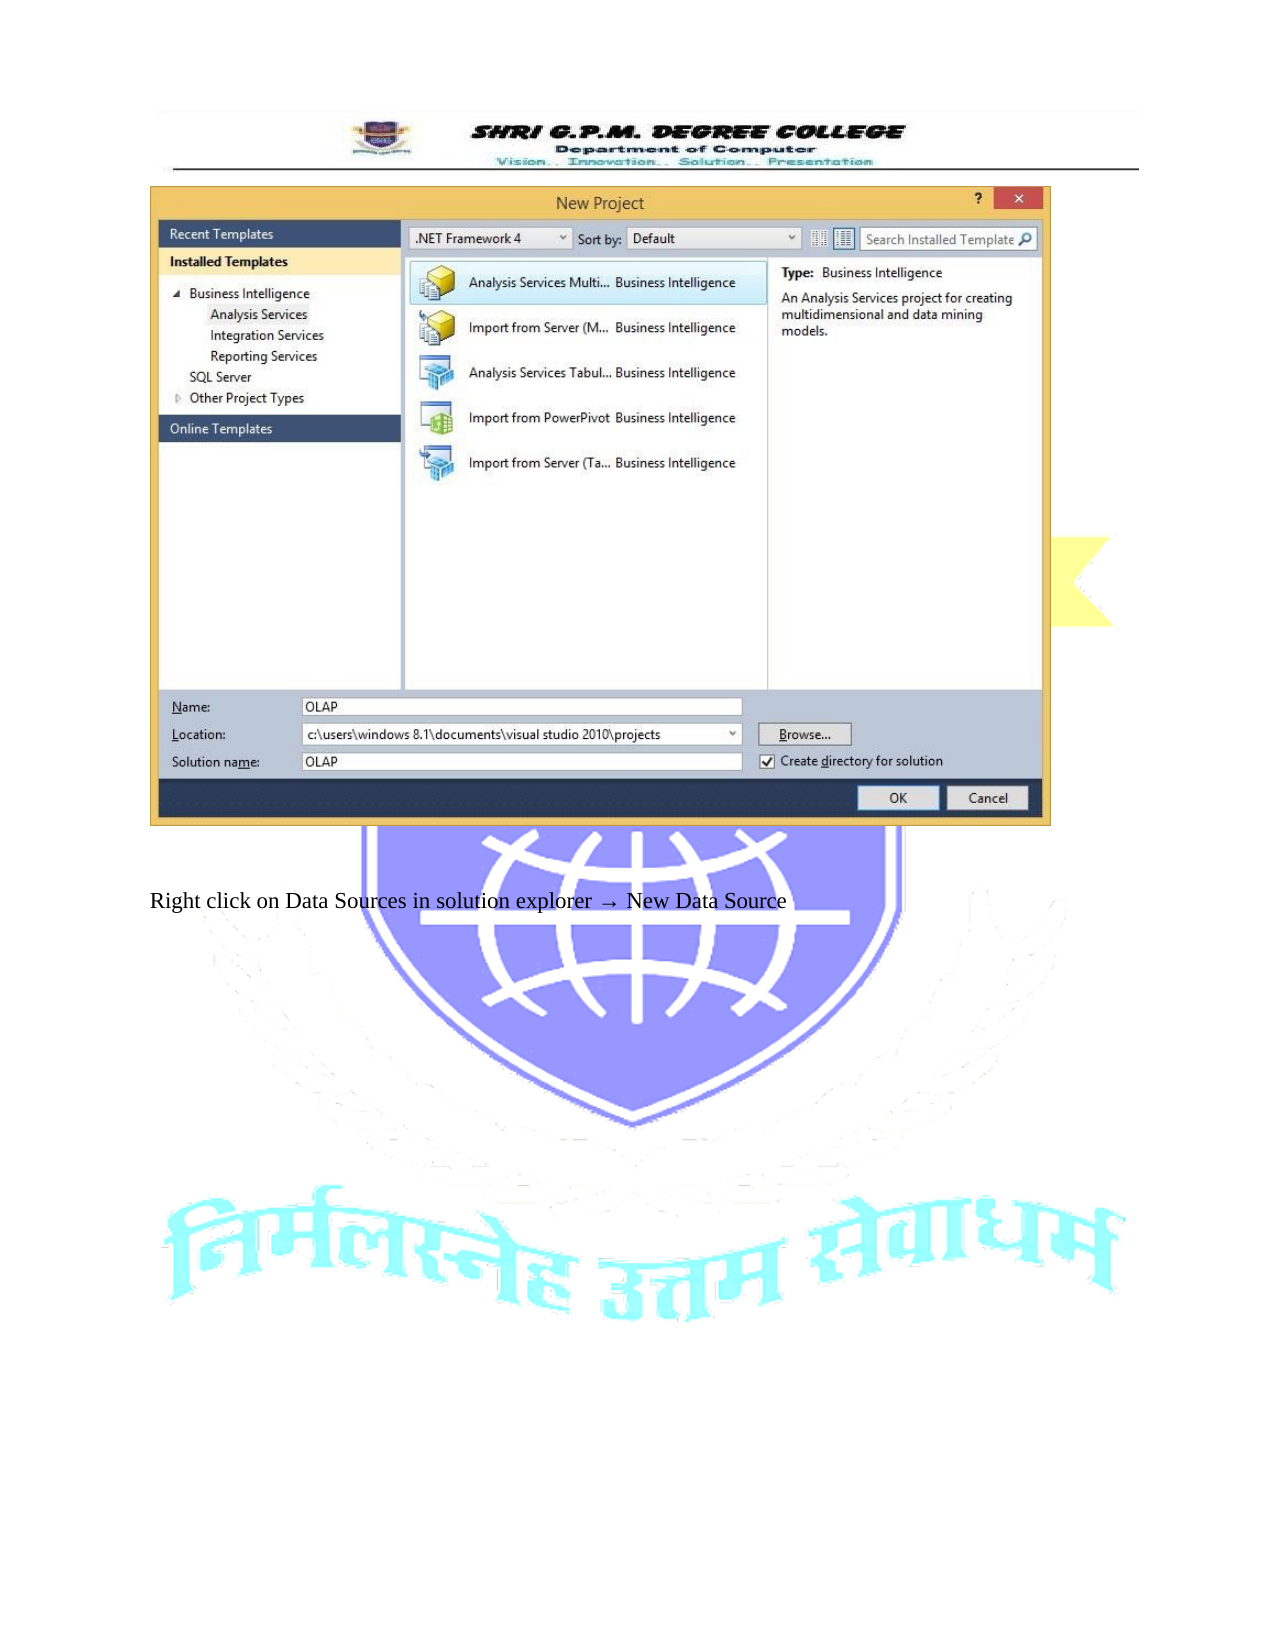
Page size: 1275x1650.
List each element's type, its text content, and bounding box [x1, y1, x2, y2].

text Right click on Data Sources in solution explorer → New Data Source [149, 887, 1127, 913]
picture [153, 110, 1139, 174]
picture [150, 913, 1125, 1322]
picture [150, 186, 1125, 887]
